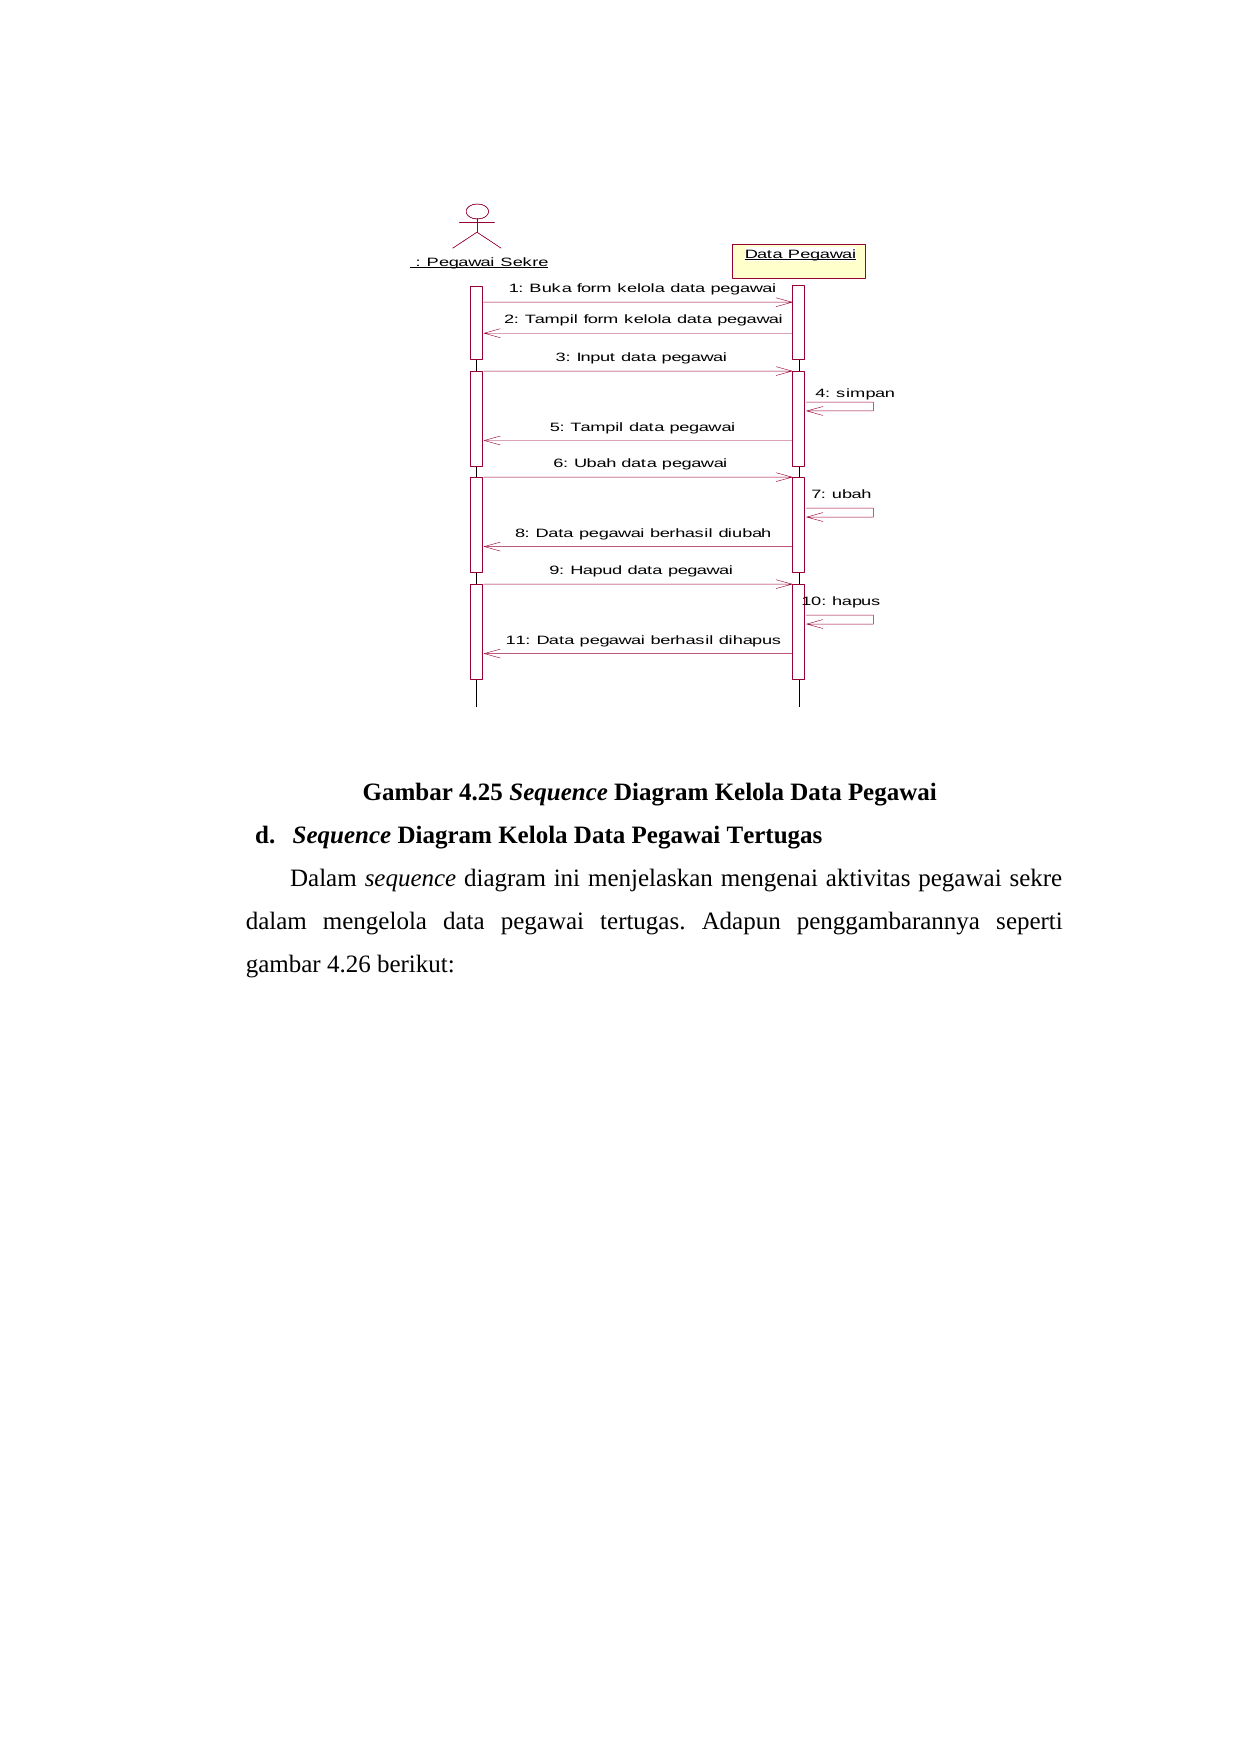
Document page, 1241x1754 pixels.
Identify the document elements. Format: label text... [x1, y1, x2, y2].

list Dalam sequence diagram ini menjelaskan mengenai aktivitas pegawai sekre dalam mengelola data pegawai tertugas. Adapun penggambarannya seperti gambar 4.26 berikut: [246, 863, 1063, 978]
text Gambar 4.25 Sequence Diagram Kelola Data Pegawai [236, 777, 1063, 806]
list Sequence Diagram Kelola Data Pegawai Tertugas [255, 820, 1063, 849]
